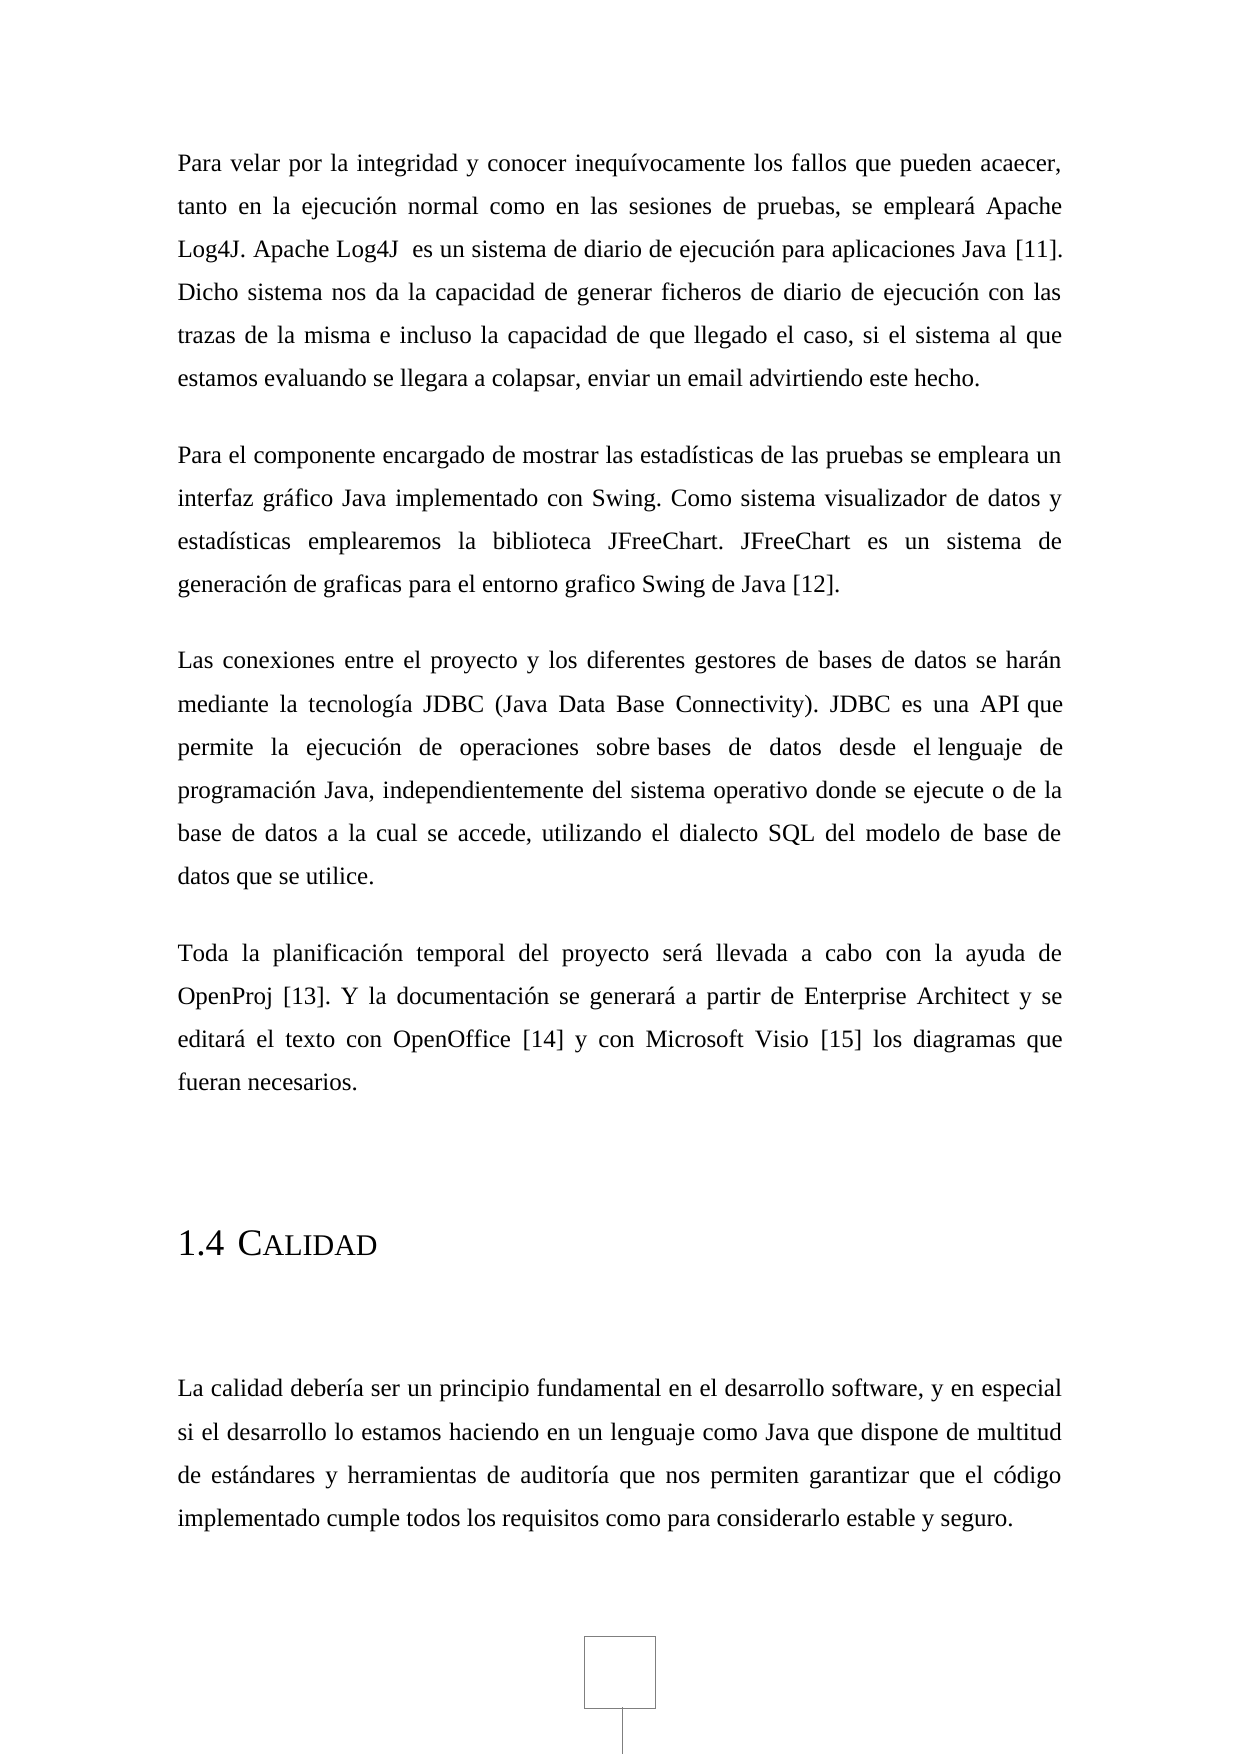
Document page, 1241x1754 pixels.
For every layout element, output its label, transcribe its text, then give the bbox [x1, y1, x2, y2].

text Las conexiones entre el proyecto y los diferentes gestores de bases de datos se harán mediante la tecnología JDBC (Java Data Base Connectivity). JDBC es una API que permite la ejecución de operaciones sobre bases de datos desde el lenguaje de programación Java, independientemente del sistema operativo donde se ejecute o de la base de datos a la cual se accede, utilizando el dialecto SQL del modelo de base de datos que se utilice. [177, 646, 1063, 890]
text La calidad debería ser un principio fundamental en el desarrollo software, y en especial si el desarrollo lo estamos haciendo en un lenguaje como Java que dispone de multitud de estándares y herramientas de auditoría que nos permiten garantizar que el código implementado cumple todos los requisitos como para considerarlo estable y seguro. [177, 1373, 1063, 1532]
subtitle Calidad [177, 1220, 1063, 1263]
